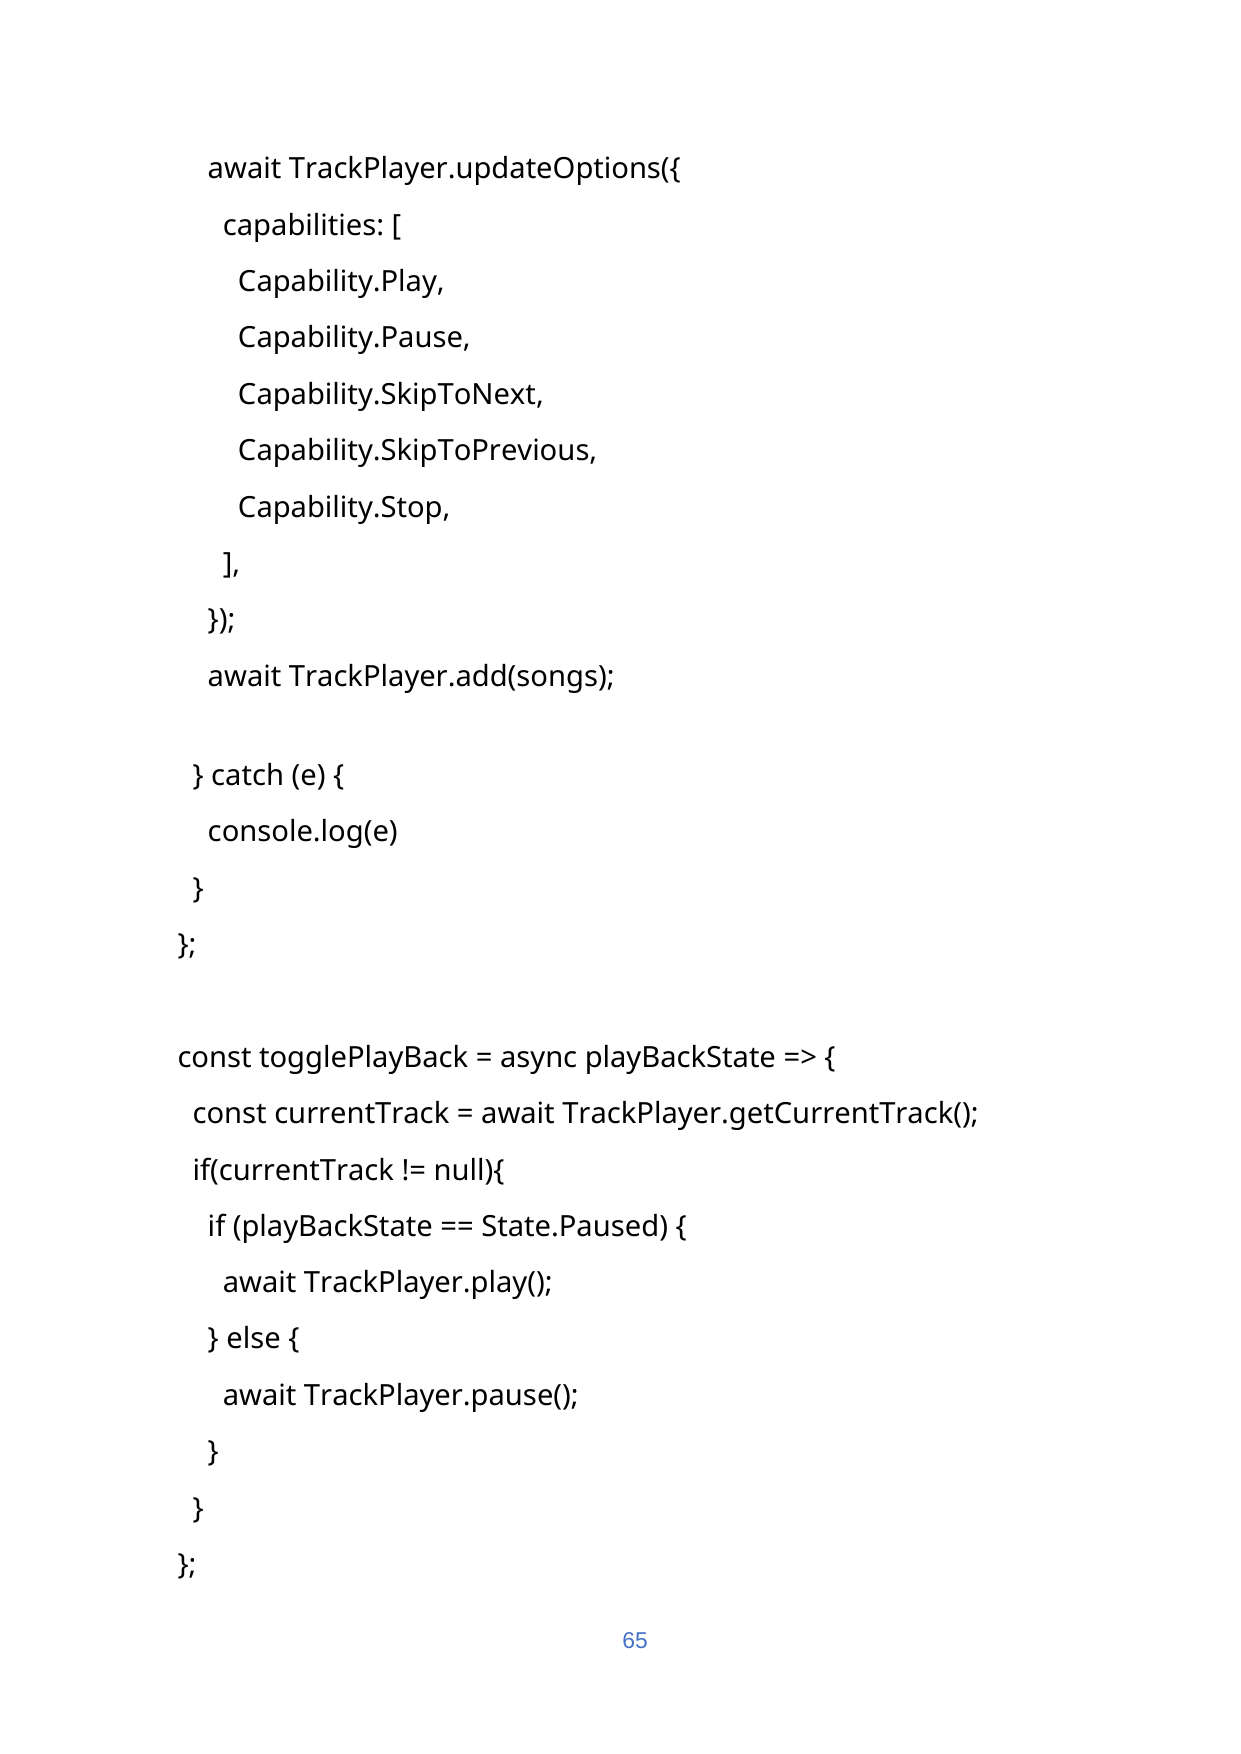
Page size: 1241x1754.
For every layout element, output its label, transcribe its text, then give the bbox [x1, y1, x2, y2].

text } catch (e) { [177, 754, 1092, 794]
text } else { [177, 1318, 1092, 1357]
text await TrackPlayer.add(songs); [177, 655, 1092, 694]
text await TrackPlayer.updateOptions({ [177, 148, 1092, 187]
text if(currentTrack != null){ [177, 1149, 1092, 1188]
text } [177, 1431, 1092, 1470]
text ], [177, 542, 1092, 582]
text Capability.Stop, [177, 486, 1092, 526]
text capabilities: [ [177, 204, 1092, 244]
text Capability.SkipToNext, [177, 373, 1092, 413]
text await TrackPlayer.play(); [177, 1261, 1092, 1301]
text Capability.SkipToPrevious, [177, 429, 1092, 469]
text } [177, 867, 1092, 907]
text console.log(e) [177, 811, 1092, 850]
text const currentTrack = await TrackPlayer.getCurrentTrack(); [177, 1092, 1092, 1132]
text await TrackPlayer.pause(); [177, 1374, 1092, 1414]
text } [177, 1487, 1092, 1527]
text }); [177, 598, 1092, 638]
text }; [177, 923, 1092, 963]
text if (playBackState == State.Paused) { [177, 1205, 1092, 1245]
text const togglePlayBack = async playBackState => { [177, 1036, 1092, 1076]
text Capability.Pause, [177, 317, 1092, 356]
text }; [177, 1543, 1092, 1583]
text Capability.Play, [177, 260, 1092, 300]
